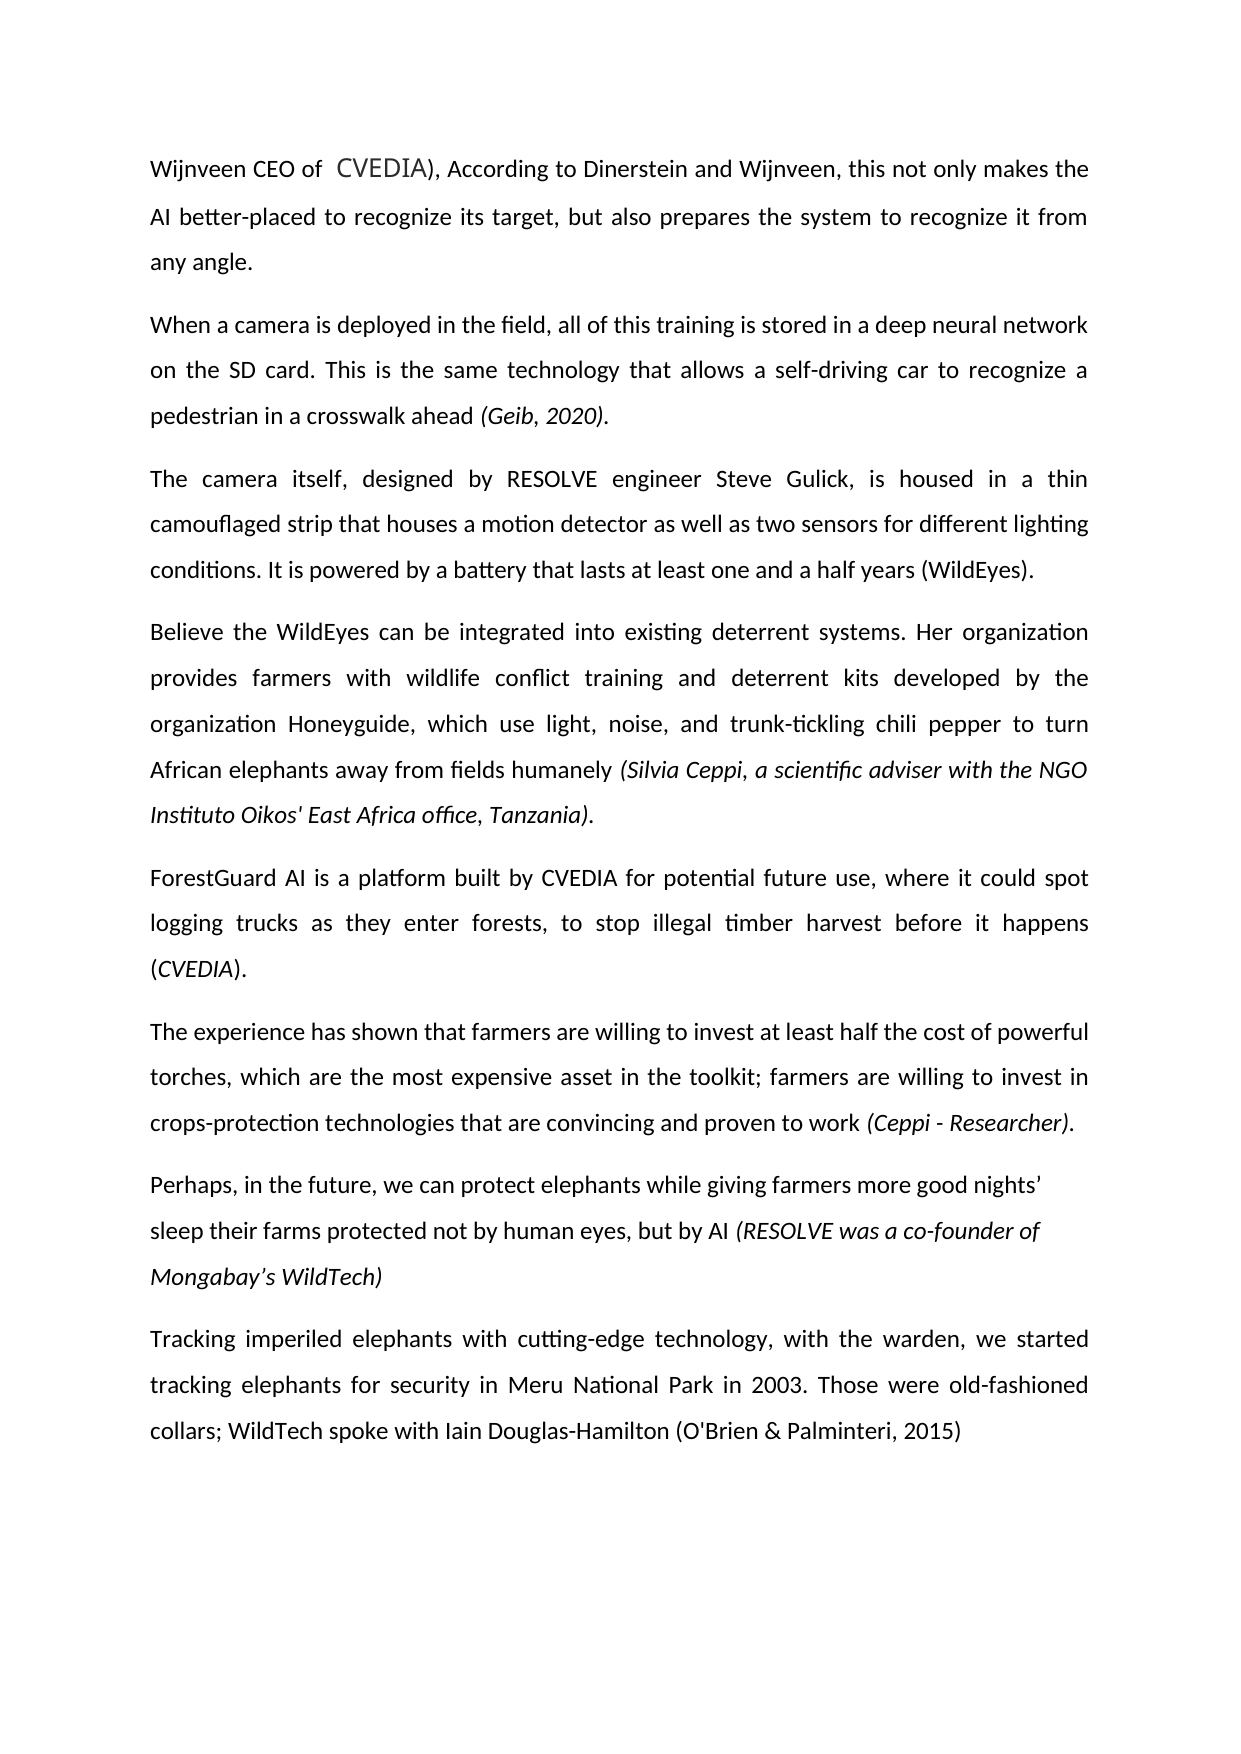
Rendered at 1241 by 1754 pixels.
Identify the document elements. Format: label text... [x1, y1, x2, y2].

text Believe the WildEyes can be integrated into existing deterrent systems. Her organization provides farmers with wildlife conflict training and deterrent kits developed by the organization Honeyguide, which use light, noise, and trunk-tickling chili pepper to turn African elephants away from fields humanely (Silvia Ceppi, a scientific adviser with the NGO Instituto Oikos' East Africa office, Tanzania). [150, 617, 1090, 830]
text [150, 150, 1090, 277]
text The experience has shown that farmers are willing to invest at least half the cost of powerful torches, which are the most expensive asset in the toolkit; farmers are willing to invest in crops-protection technologies that are convincing and proven to work (Ceppi - Researcher). [150, 1016, 1090, 1138]
text ForestGuard AI is a platform built by CVEDIA for potential future use, where it could spot logging trucks as they enter forests, to stop illegal timber harvest before it happens (CVEDIA). [150, 862, 1090, 984]
text Perhaps, in the future, we can protect elephants while giving farmers more good nights’ sleep their farms protected not by human eyes, but by AI (RESOLVE was a co-founder of Mongabay’s WildTech) [150, 1169, 1090, 1292]
text The camera itself, designed by RESOLVE engineer Steve Gulick, is housed in a thin camouflaged strip that houses a motion detector as well as two sensors for different lighting conditions. It is powered by a battery that lasts at least one and a half years (WildEyes). [150, 463, 1090, 585]
text When a camera is deployed in the field, all of this training is stored in a deep neural network on the SD card. This is the same technology that allows a self-driving car to recognize a pedestrian in a crosswalk ahead (Geib, 2020). [150, 309, 1090, 431]
text Tracking imperiled elephants with cutting-edge technology, with the warden, we started tracking elephants for security in Meru National Park in 2003. Those were old-fashioned collars; WildTech spoke with Iain Douglas-Hamilton (O'Brien & Palminteri, 2015) [150, 1323, 1090, 1445]
